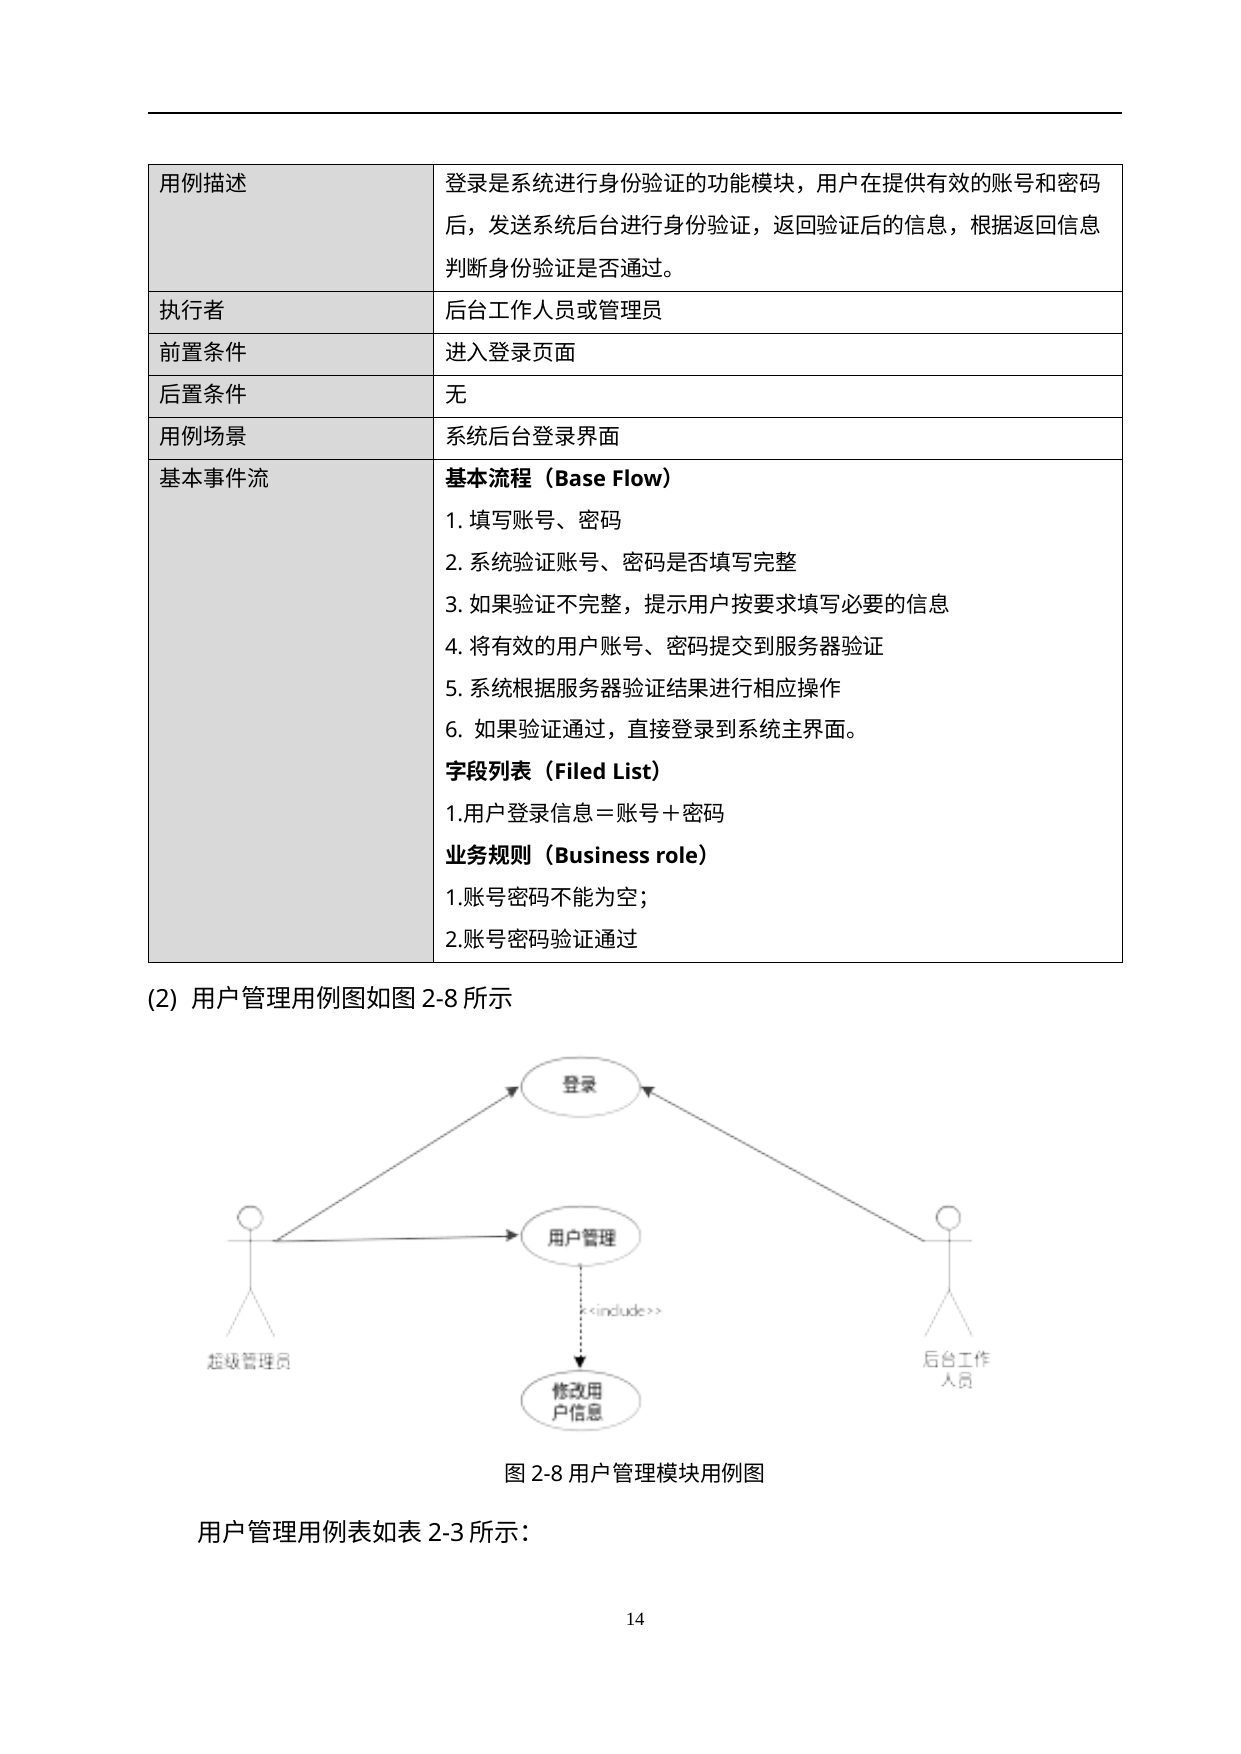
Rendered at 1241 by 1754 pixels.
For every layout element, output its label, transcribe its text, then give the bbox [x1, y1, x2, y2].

table_cell 登录是系统进行身份验证的功能模块，用户在提供有效的账号和密码后，发送系统后台进行身份验证，返回验证后的信息，根据返回信息判断身份验证是否通过。 [434, 165, 1122, 291]
table_cell 前置条件 [149, 334, 433, 375]
table_cell 系统后台登录界面 [434, 418, 1122, 459]
table_cell 后台工作人员或管理员 [434, 292, 1122, 333]
text 用户管理用例表如表2-3所示： [148, 1496, 1122, 1564]
text 图2-8 用户管理模块用例图 [148, 1454, 1122, 1488]
table_cell 基本流程（Base Flow） 1. 填写账号、密码 2. 系统验证账号、密码是否填写完整 3. 如果验证不完整，提示用户按要求填写必要的信息 4. 将有效的用户账号、密码提交到服务器验证 5. 系统根据服务器验证结果进行相应操作 6. 如果验证通过，直接登录到系统主界面。 字段列表（Filed List） 1.用户登录信息＝账号＋密码 业务规则（Business role） 1.账号密码不能为空； 2.账号密码验证通过 [434, 460, 1122, 962]
table_cell 后置条件 [149, 376, 433, 417]
table_cell 进入登录页面 [434, 334, 1122, 375]
table_cell 用例描述 [149, 165, 433, 291]
table_cell 用例场景 [149, 418, 433, 459]
table_cell 无 [434, 376, 1122, 417]
table_cell 执行者 [149, 292, 433, 333]
table_cell 基本事件流 [149, 460, 433, 962]
subtitle 用户管理用例图如图2-8所示 [148, 963, 1122, 1031]
